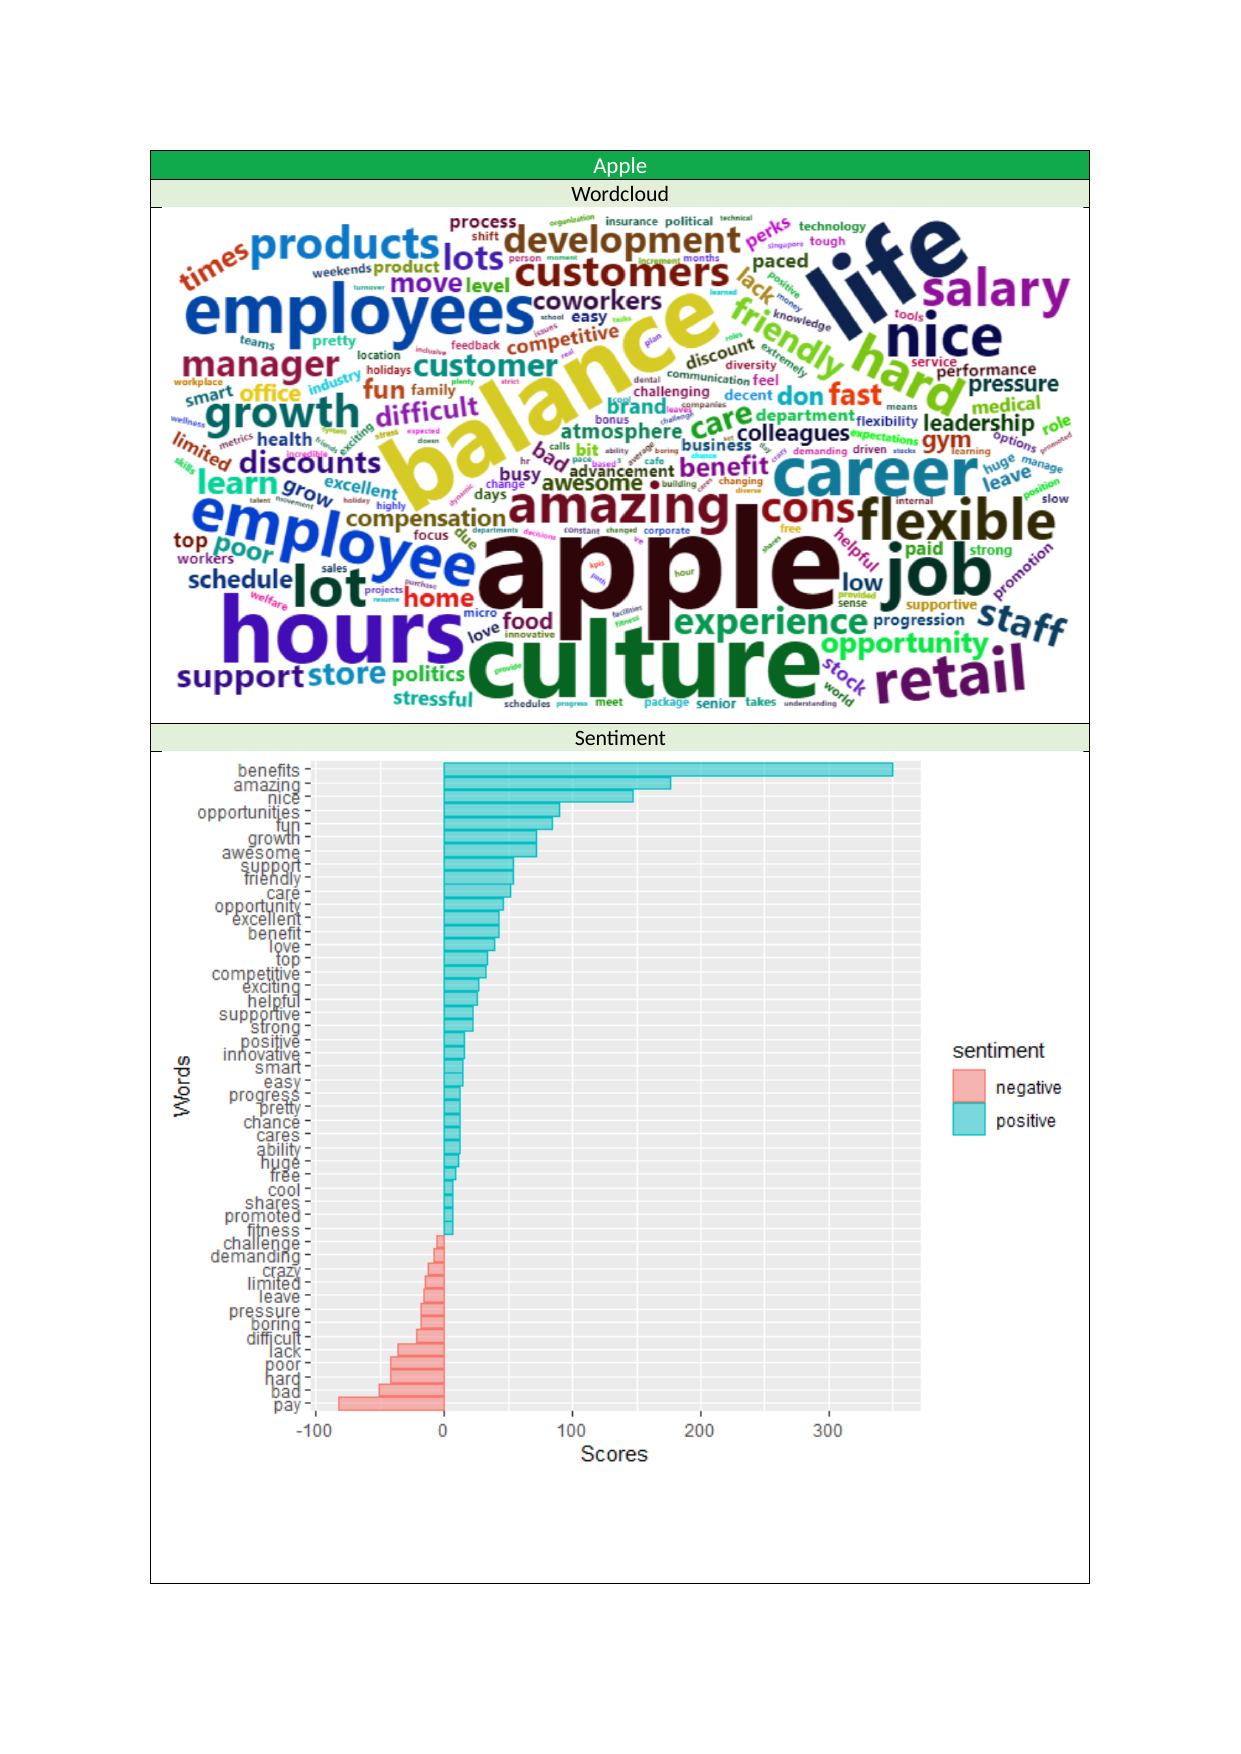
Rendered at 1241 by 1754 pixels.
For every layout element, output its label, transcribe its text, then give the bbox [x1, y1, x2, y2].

table_cell Wordcloud [151, 180, 1089, 207]
table_cell Apple [151, 151, 1089, 179]
table_cell [151, 208, 161, 723]
table_cell [1084, 208, 1089, 723]
table_cell [151, 752, 1089, 1583]
picture [161, 751, 1084, 1476]
picture [161, 207, 1084, 723]
table_cell Sentiment [151, 724, 1089, 751]
